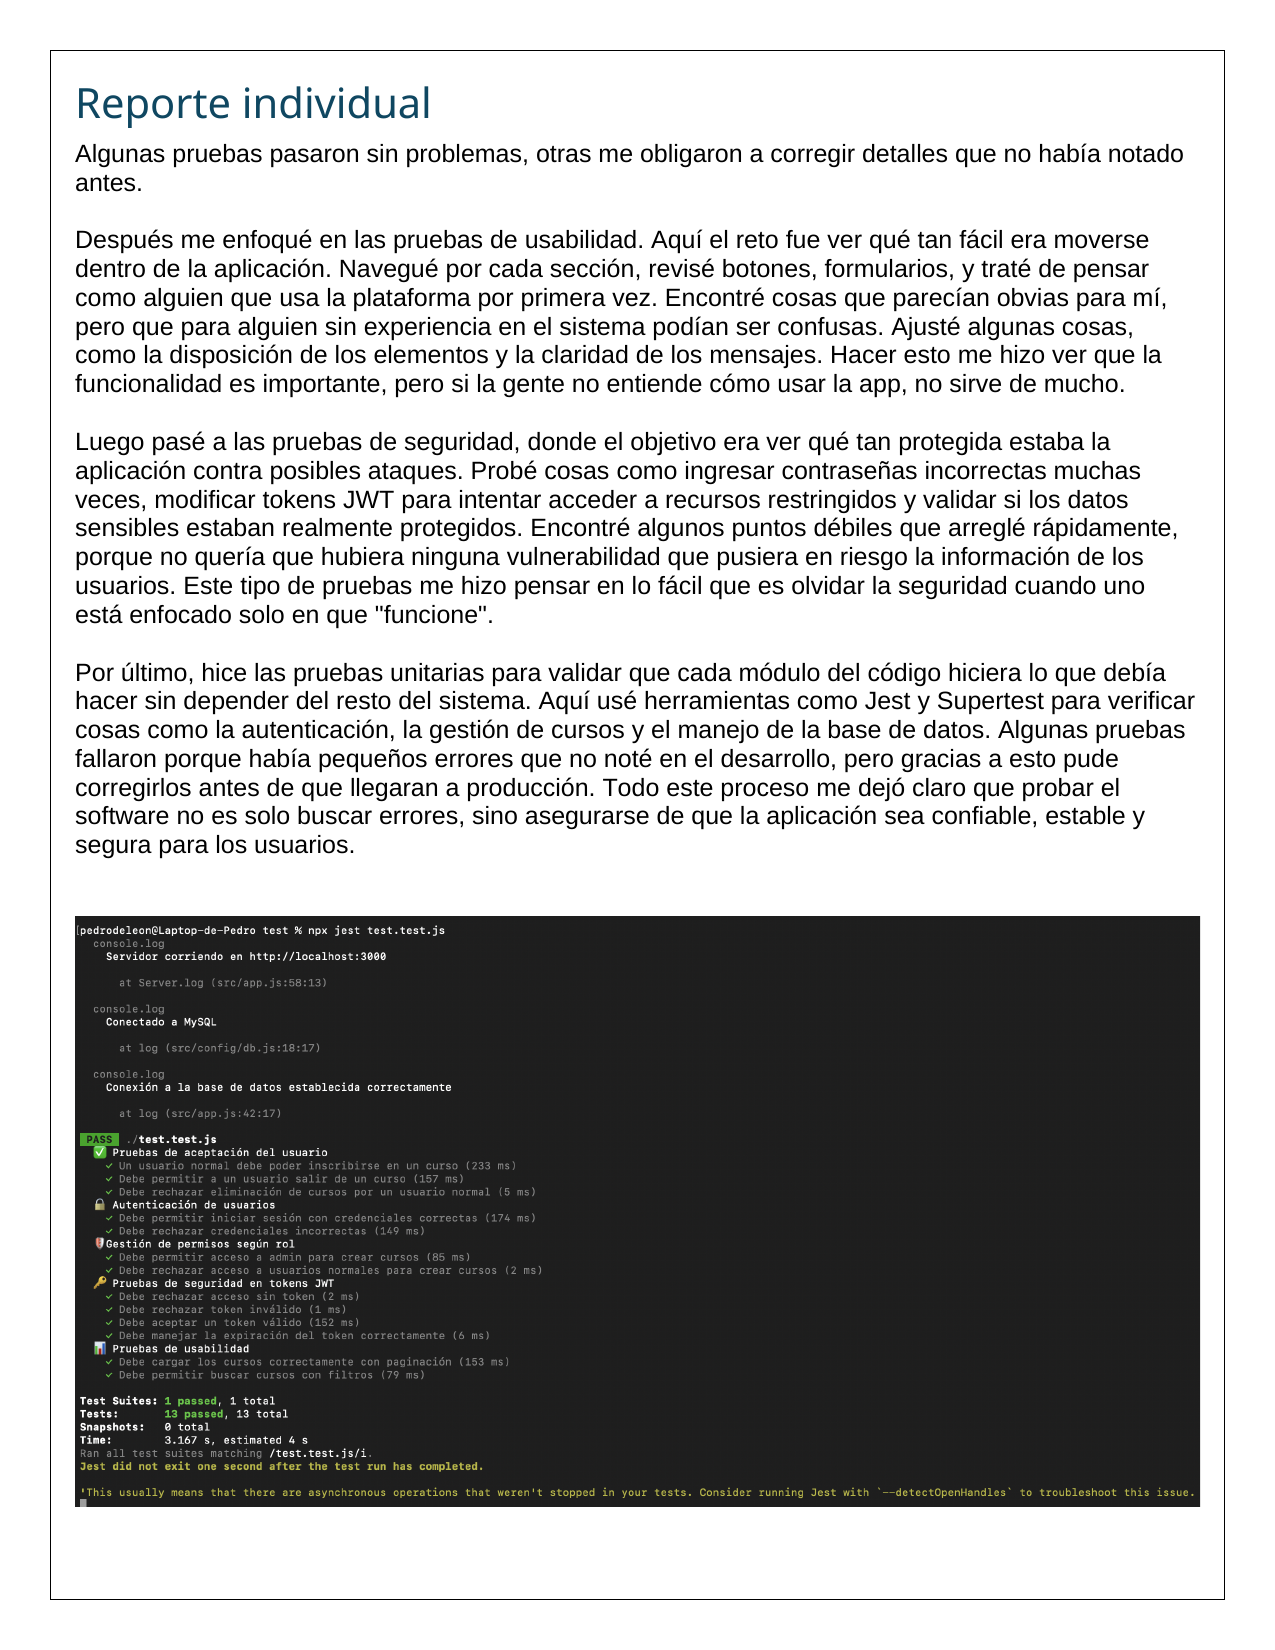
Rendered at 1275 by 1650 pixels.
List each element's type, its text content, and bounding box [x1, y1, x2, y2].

text Luego pasé a las pruebas de seguridad, donde el objetivo era ver qué tan protegida estaba la aplicación contra posibles ataques. Probé cosas como ingresar contraseñas incorrectas muchas veces, modificar tokens JWT para intentar acceder a recursos restringidos y validar si los datos sensibles estaban realmente protegidos. Encontré algunos puntos débiles que arreglé rápidamente, porque no quería que hubiera ninguna vulnerabilidad que pusiera en riesgo la información de los usuarios. Este tipo de pruebas me hizo pensar en lo fácil que es olvidar la seguridad cuando uno está enfocado solo en que "funcione". [75, 427, 1200, 628]
text Por último, hice las pruebas unitarias para validar que cada módulo del código hiciera lo que debía hacer sin depender del resto del sistema. Aquí usé herramientas como Jest y Supertest para verificar cosas como la autenticación, la gestión de cursos y el manejo de la base de datos. Algunas pruebas fallaron porque había pequeños errores que no noté en el desarrollo, pero gracias a esto pude corregirlos antes de que llegaran a producción. Todo este proceso me dejó claro que probar el software no es solo buscar errores, sino asegurarse de que la aplicación sea confiable, estable y segura para los usuarios. [75, 658, 1200, 859]
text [75, 139, 1200, 196]
text Después me enfoqué en las pruebas de usabilidad. Aquí el reto fue ver qué tan fácil era moverse dentro de la aplicación. Navegué por cada sección, revisé botones, formularios, y traté de pensar como alguien que usa la plataforma por primera vez. Encontré cosas que parecían obvias para mí, pero que para alguien sin experiencia en el sistema podían ser confusas. Ajusté algunas cosas, como la disposición de los elementos y la claridad de los mensajes. Hacer esto me hizo ver que la funcionalidad es importante, pero si la gente no entiende cómo usar la app, no sirve de mucho. [75, 226, 1200, 398]
picture [75, 916, 1200, 1507]
